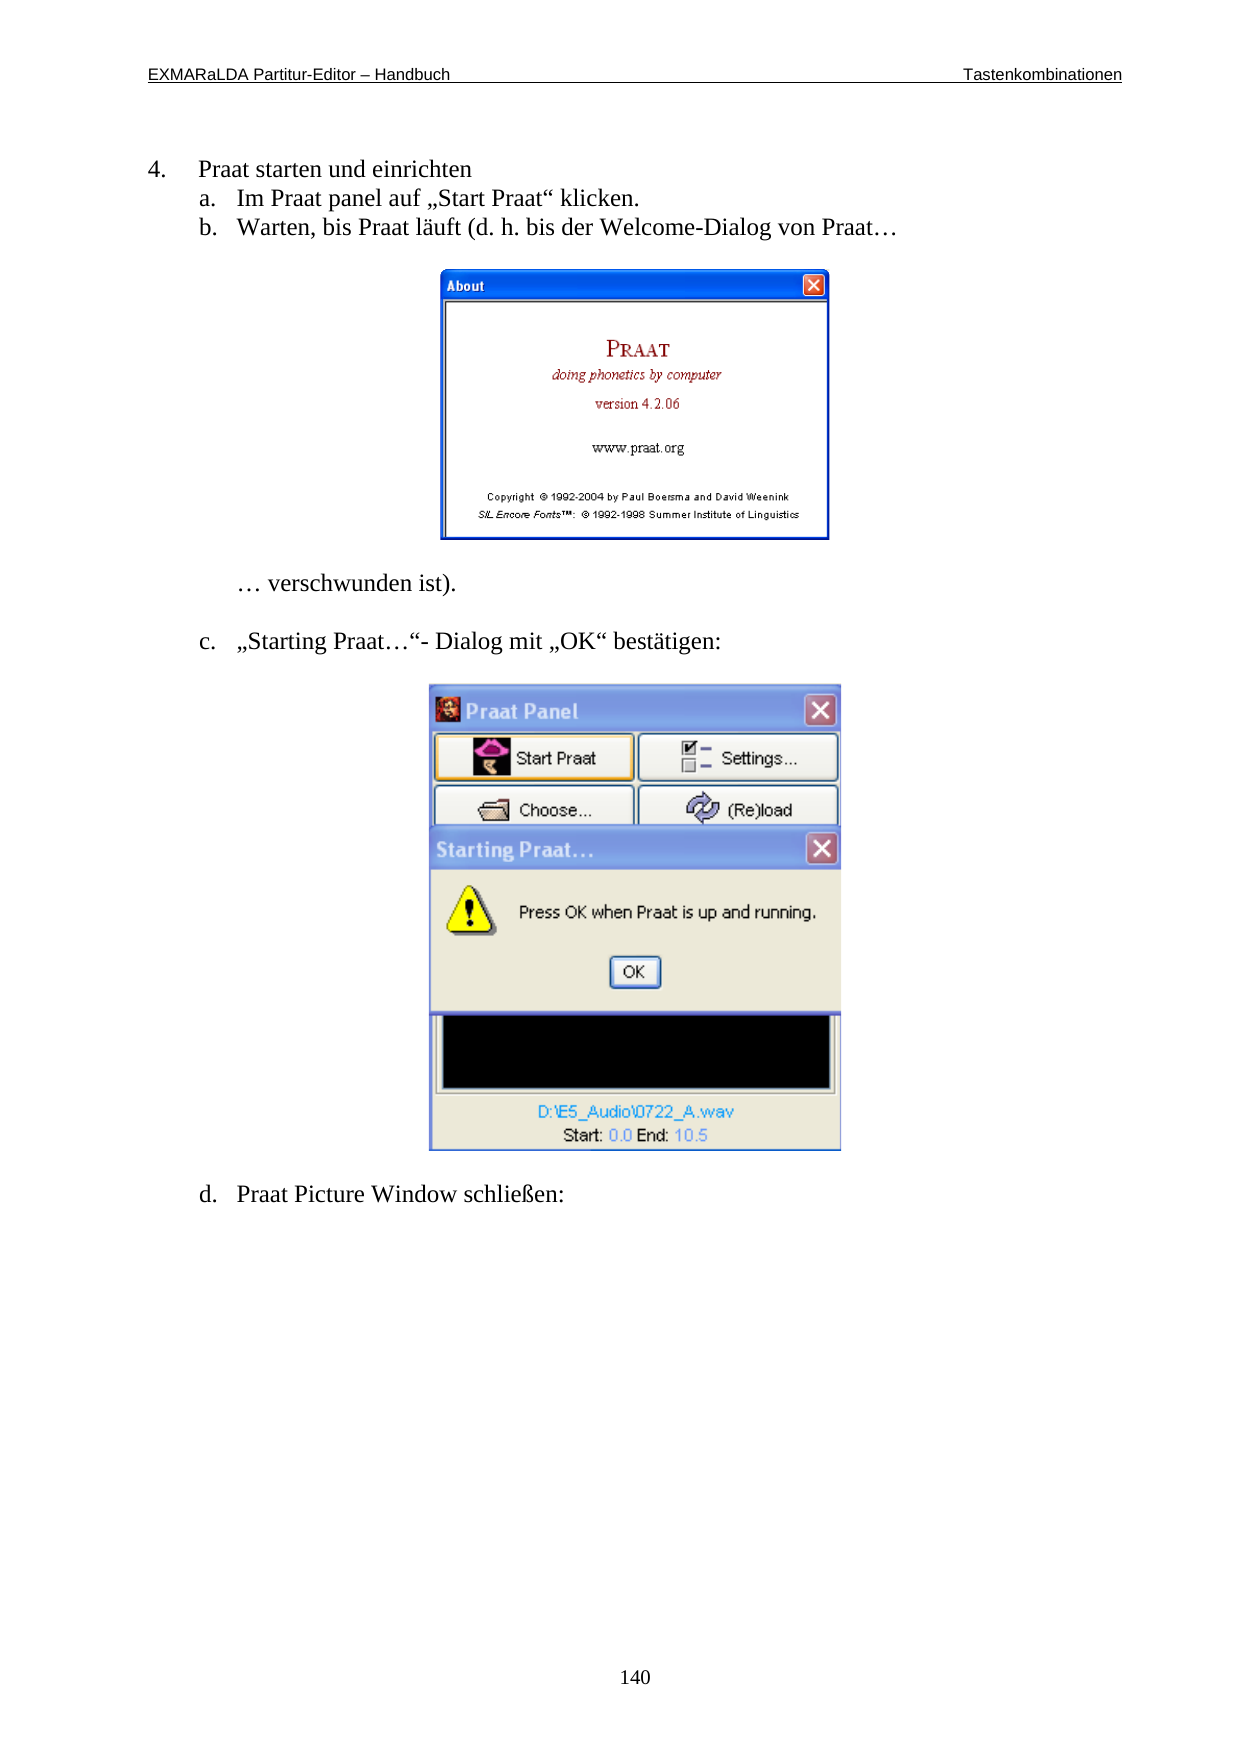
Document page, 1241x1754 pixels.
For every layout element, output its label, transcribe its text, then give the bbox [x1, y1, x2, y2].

list „Starting Praat…“- Dialog mit „OK“ bestätigen: [199, 626, 1122, 654]
text Praat starten und einrichten [148, 154, 1122, 183]
text … verschwunden ist). [236, 568, 1122, 597]
list Warten, bis Praat läuft (d. h. bis der Welcome-Dialog von Praat… [199, 212, 1122, 241]
list Im Praat panel auf „Start Praat“ klicken. [199, 183, 1122, 212]
picture [428, 683, 842, 1151]
list Praat Picture Window schließen: [199, 1179, 1122, 1208]
picture [440, 269, 830, 540]
